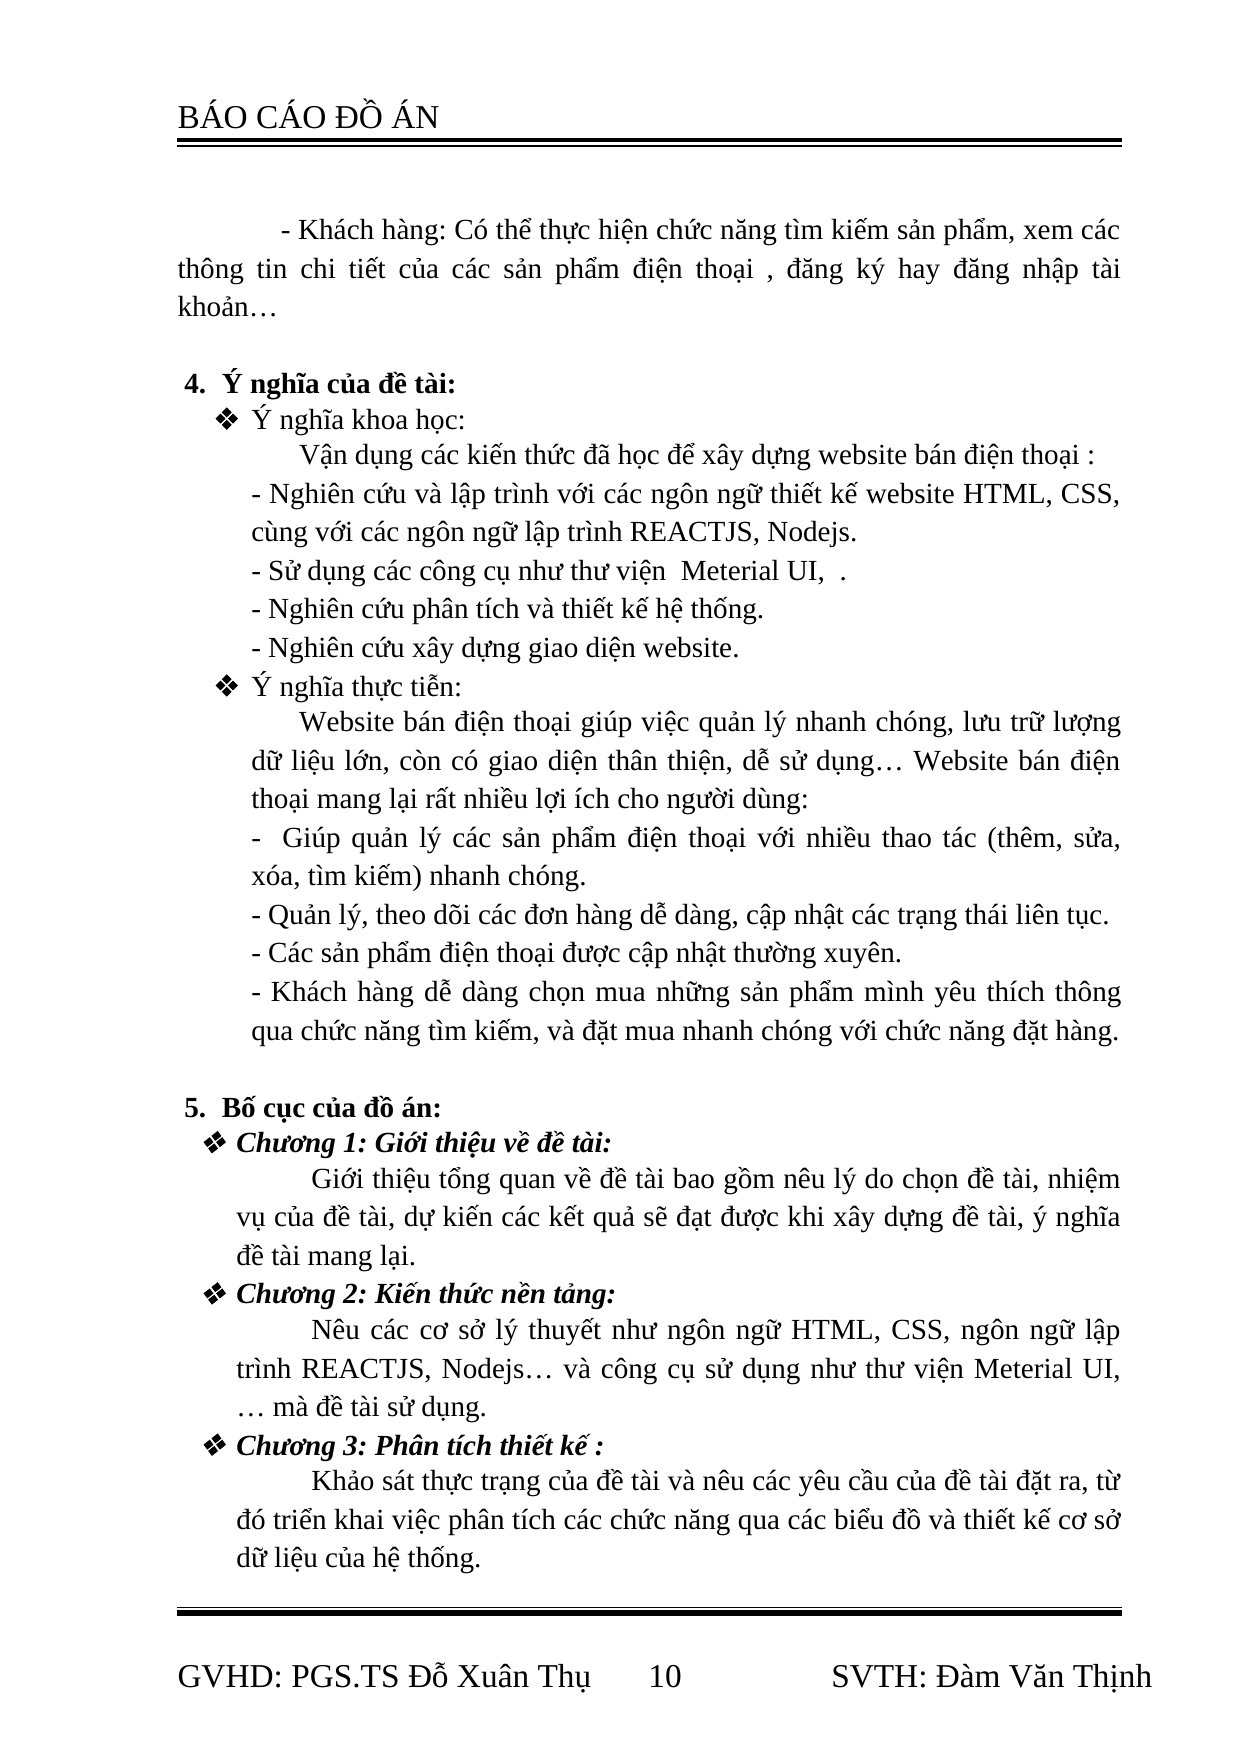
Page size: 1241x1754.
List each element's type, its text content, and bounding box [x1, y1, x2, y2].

list Ý nghĩa khoa học: [213, 402, 1122, 436]
list - Nghiên cứu và lập trình với các ngôn ngữ thiết kế website HTML, CSS, cùng với các ngôn ngữ lập trình REACTJS, Nodejs. [251, 476, 1122, 548]
list Chương 3: Phân tích thiết kế : [199, 1428, 1122, 1461]
list Website bán điện thoại giúp việc quản lý nhanh chóng, lưu trữ lượng dữ liệu lớn, còn có giao diện thân thiện, dễ sử dụng… Website bán điện thoại mang lại rất nhiều lợi ích cho người dùng: [251, 704, 1122, 815]
list Ý nghĩa của đề tài: [184, 366, 1122, 400]
list - Quản lý, theo dõi các đơn hàng dễ dàng, cập nhật các trạng thái liên tục. [251, 897, 1122, 931]
list - Sử dụng các công cụ như thư viện Meterial UI, . [251, 553, 1122, 587]
list Khảo sát thực trạng của đề tài và nêu các yêu cầu của đề tài đặt ra, từ đó triển khai việc phân tích các chức năng qua các biểu đồ và thiết kế cơ sở dữ liệu của hệ thống. [236, 1463, 1122, 1574]
list Chương 1: Giới thiệu về đề tài: [199, 1125, 1122, 1159]
list Ý nghĩa thực tiễn: [213, 669, 1122, 702]
list - Nghiên cứu xây dựng giao diện website. [251, 630, 1122, 664]
list - Khách hàng: Có thể thực hiện chức năng tìm kiếm sản phẩm, xem các thông tin chi tiết của các sản phẩm điện thoại , đăng ký hay đăng nhập tài khoản… [177, 212, 1122, 323]
list Giới thiệu tổng quan về đề tài bao gồm nêu lý do chọn đề tài, nhiệm vụ của đề tài, dự kiến các kết quả sẽ đạt được khi xây dựng đề tài, ý nghĩa đề tài mang lại. [236, 1161, 1122, 1272]
list - Khách hàng dễ dàng chọn mua những sản phẩm mình yêu thích thông qua chức năng tìm kiếm, và đặt mua nhanh chóng với chức năng đặt hàng. [251, 974, 1122, 1046]
list Chương 2: Kiến thức nền tảng: [199, 1277, 1122, 1310]
list - Nghiên cứu phân tích và thiết kế hệ thống. [251, 592, 1122, 625]
list Nêu các cơ sở lý thuyết như ngôn ngữ HTML, CSS, ngôn ngữ lập trình REACTJS, Nodejs… và công cụ sử dụng như thư viện Meterial UI, … mà đề tài sử dụng. [236, 1312, 1122, 1423]
list Vận dụng các kiến thức đã học để xây dựng website bán điện thoại : [251, 437, 1122, 471]
list - Các sản phẩm điện thoại được cập nhật thường xuyên. [251, 936, 1122, 969]
list Bố cục của đồ án: [184, 1090, 1122, 1123]
list - Giúp quản lý các sản phẩm điện thoại với nhiều thao tác (thêm, sửa, xóa, tìm kiếm) nhanh chóng. [251, 820, 1122, 892]
